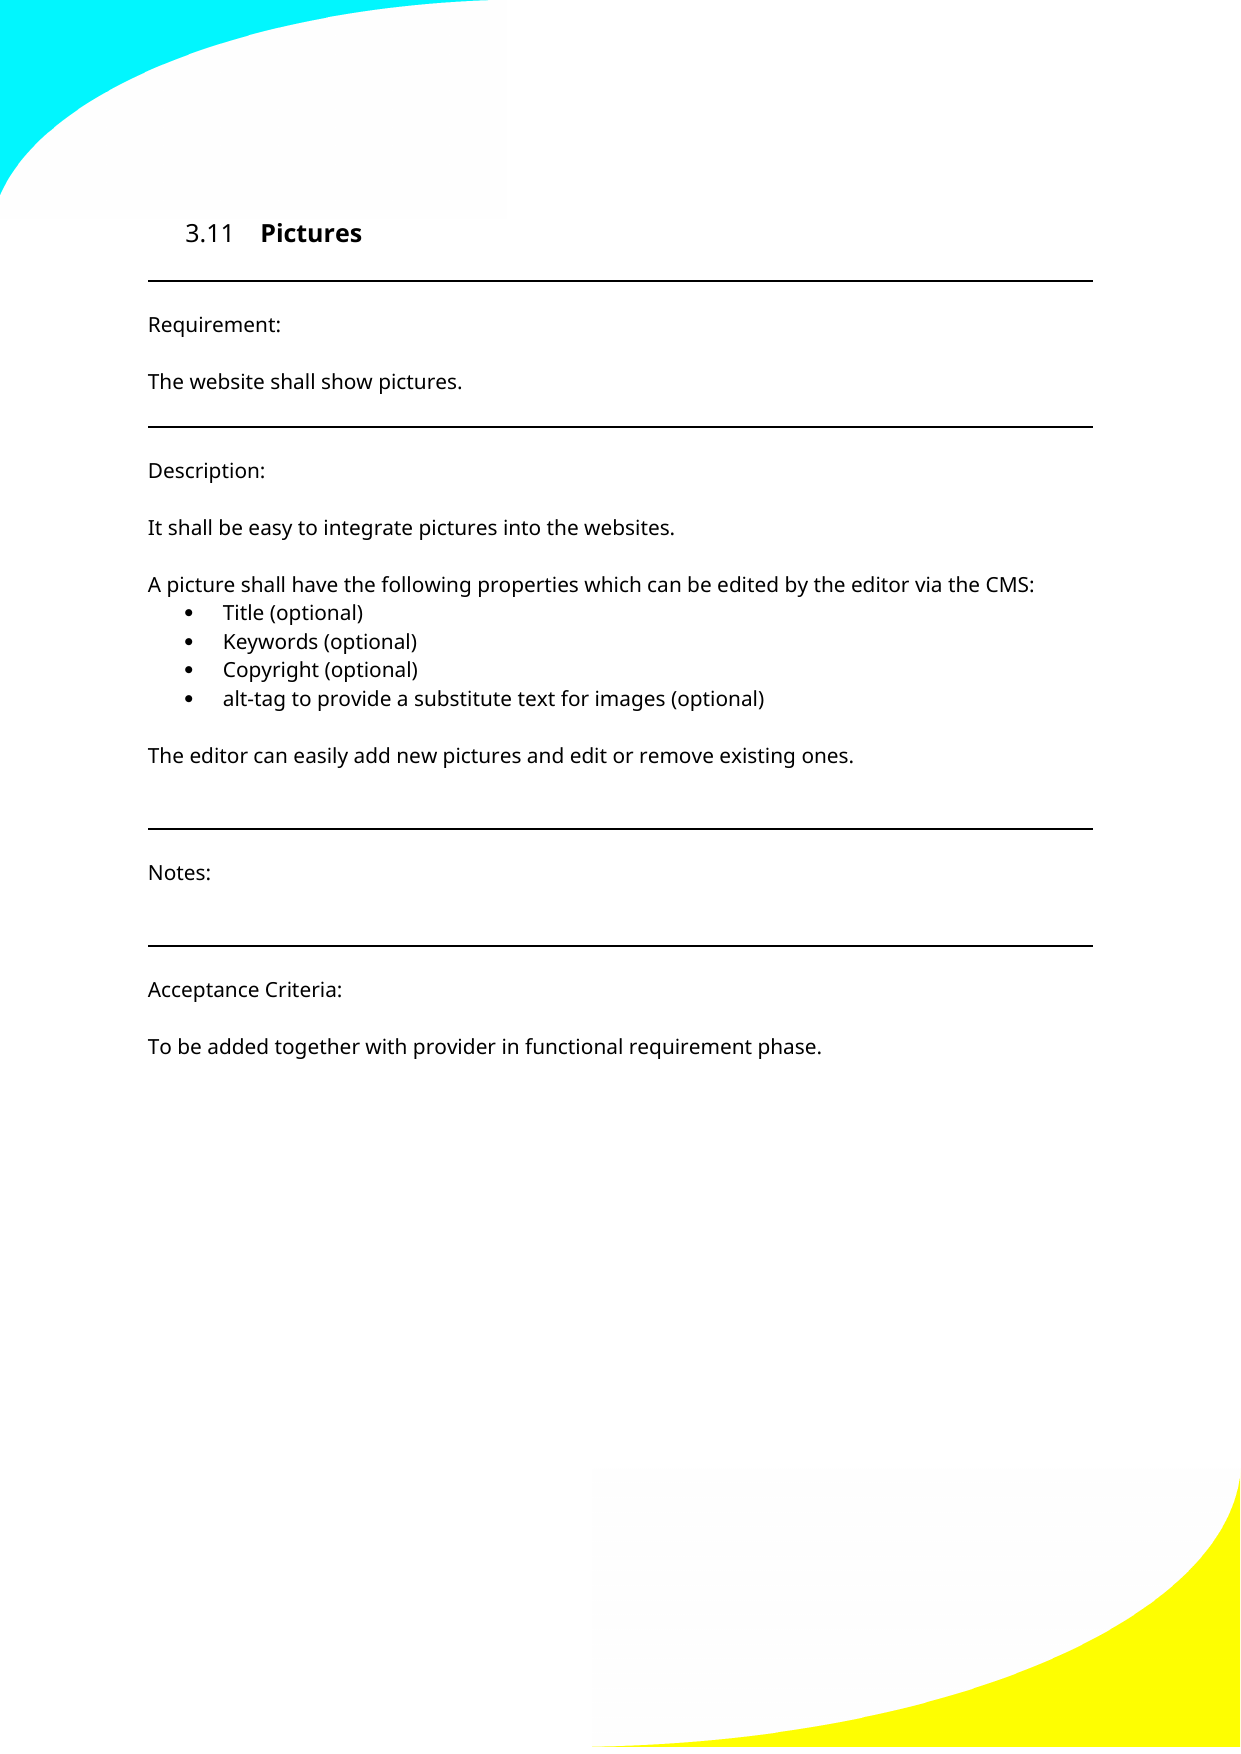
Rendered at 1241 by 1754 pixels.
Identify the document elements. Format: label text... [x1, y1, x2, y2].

text The website shall show pictures. [148, 367, 1093, 396]
text Requirement: [148, 311, 1093, 339]
text It shall be easy to integrate pictures into the websites. [148, 513, 1093, 542]
list Title (optional) [185, 598, 1093, 627]
subtitle Pictures [185, 216, 1093, 250]
text To be added together with provider in functional requirement phase. [148, 1032, 1093, 1061]
text A picture shall have the following properties which can be edited by the editor via the CMS: [148, 570, 1093, 598]
text Notes: [148, 858, 1093, 887]
text The editor can easily add new pictures and edit or remove existing ones. [148, 741, 1093, 769]
list Keywords (optional) [185, 627, 1093, 655]
list Copyright (optional) [185, 655, 1093, 684]
picture [0, 0, 507, 219]
text Description: [148, 456, 1093, 485]
picture [592, 1468, 1241, 1747]
list alt-tag to provide a substitute text for images (optional) [185, 684, 1093, 712]
text Acceptance Criteria: [148, 976, 1093, 1004]
